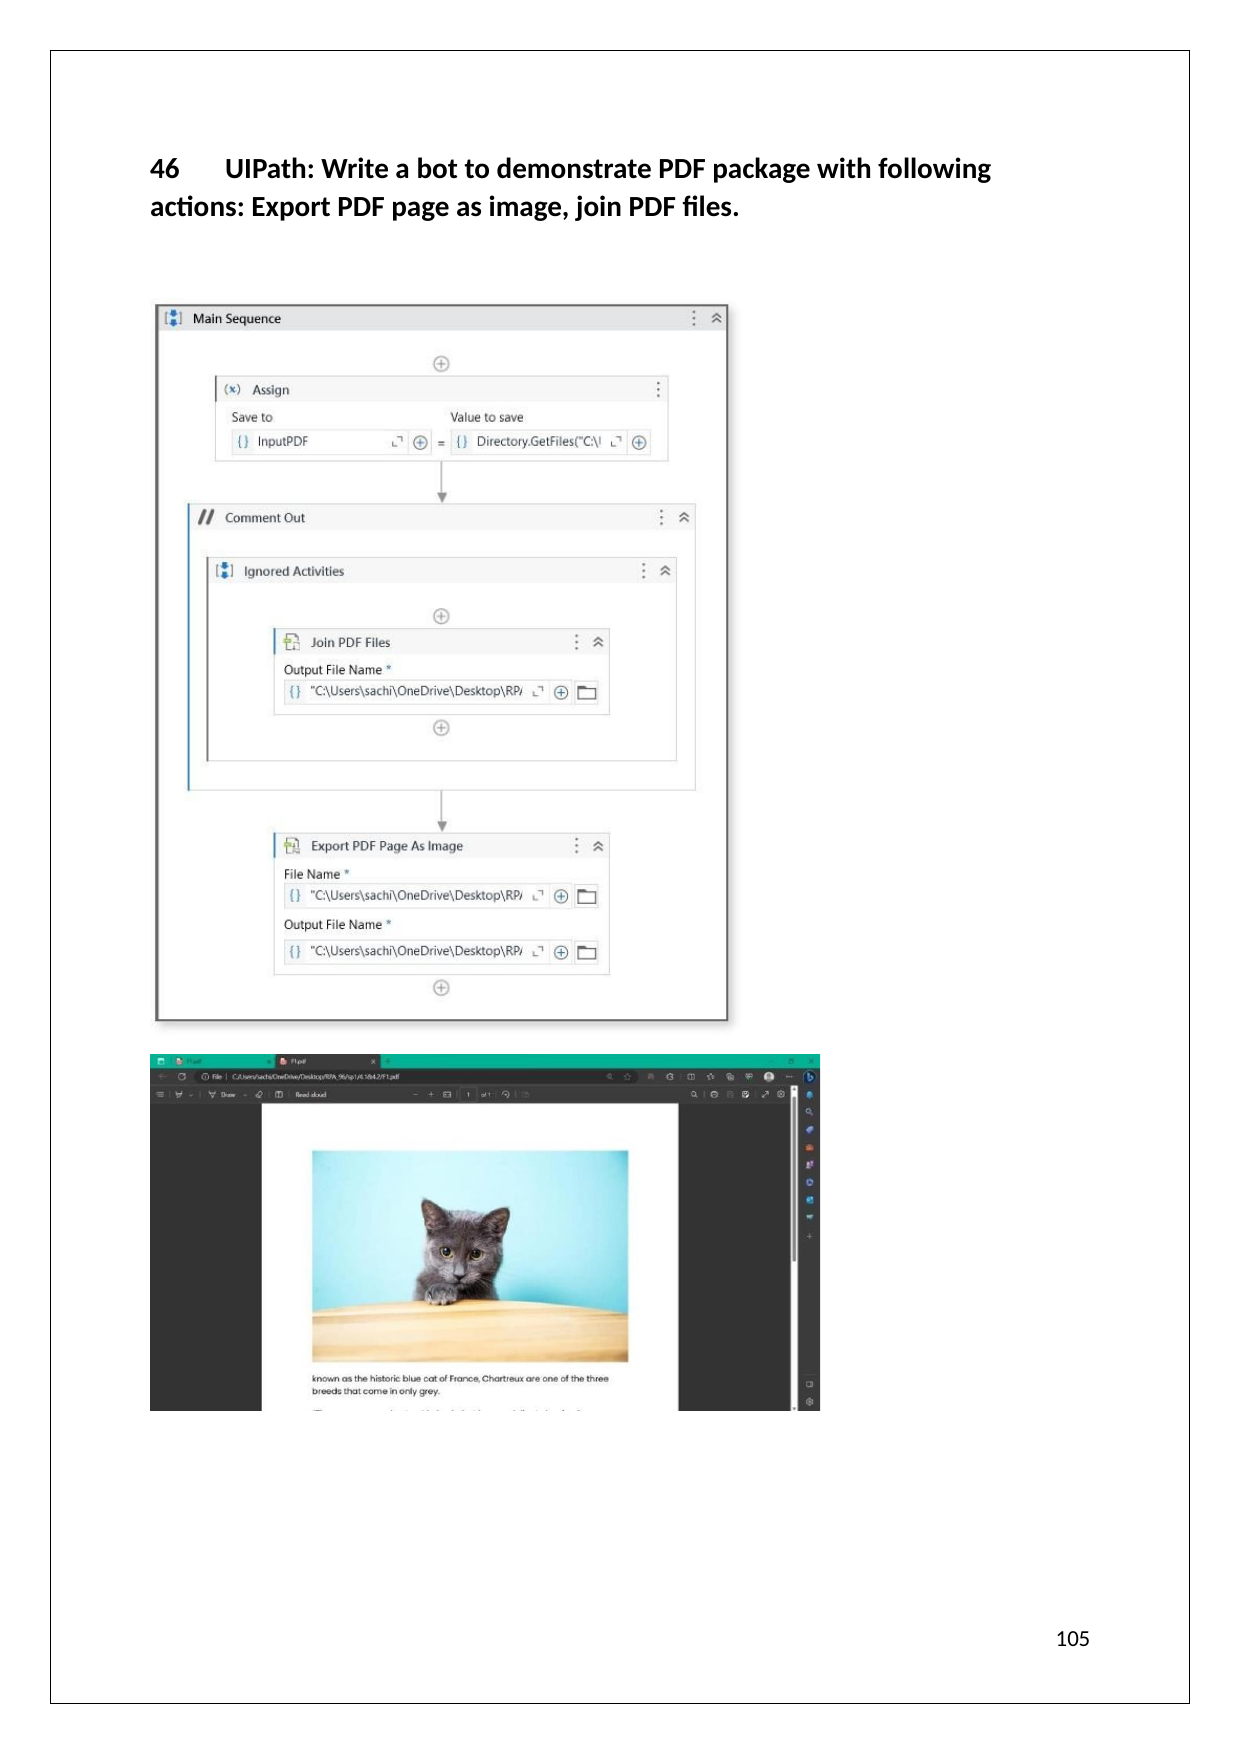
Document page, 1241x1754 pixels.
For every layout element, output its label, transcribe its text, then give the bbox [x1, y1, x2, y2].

text 46 UIPath: Write a bot to demonstrate PDF package with following actions: Export PDF page as image, join PDF files. [150, 150, 1090, 224]
picture [150, 1054, 821, 1411]
picture [150, 298, 743, 1036]
